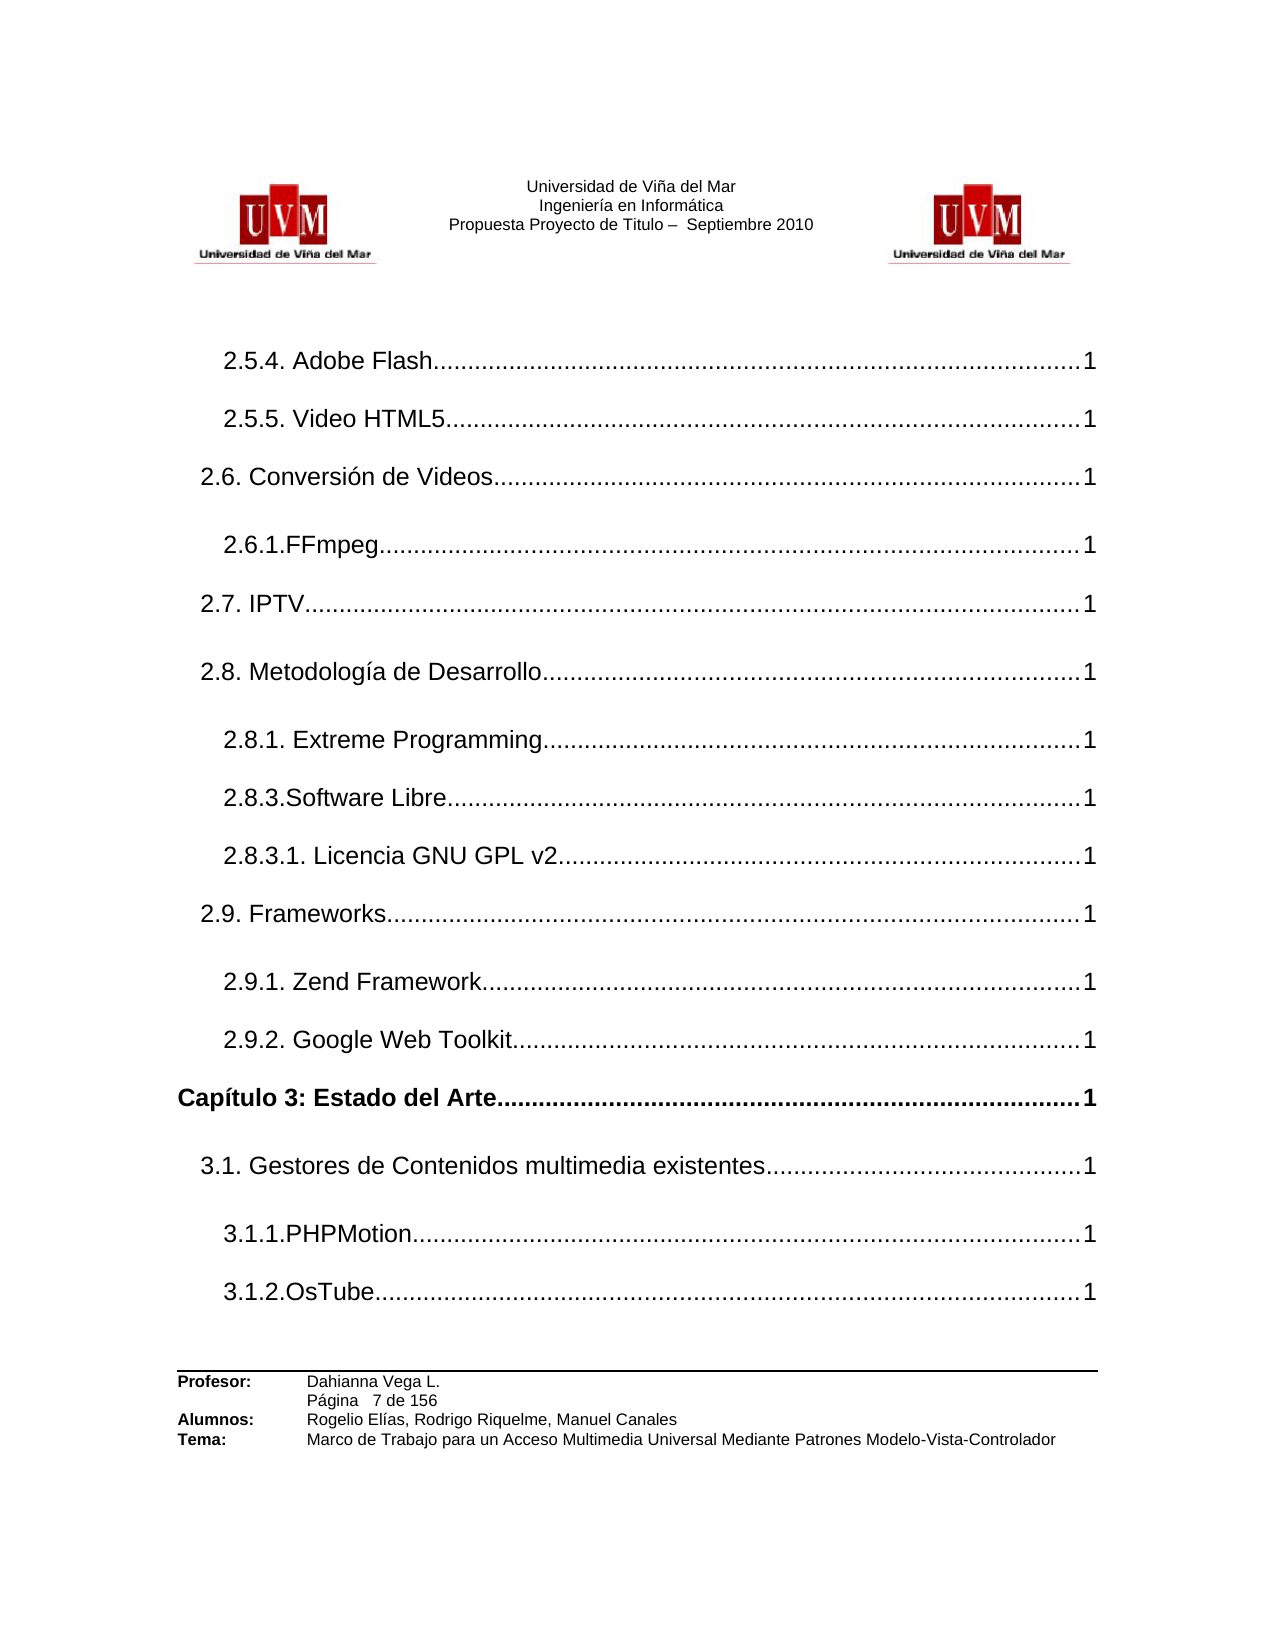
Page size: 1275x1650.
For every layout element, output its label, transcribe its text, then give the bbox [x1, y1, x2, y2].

text 2.5.4. Adobe Flash 1 [223, 346, 1098, 375]
text 2.9. Frameworks 1 [200, 899, 1098, 928]
text 3.1.2.OsTube 1 [223, 1277, 1098, 1306]
text Capítulo 3: Estado del Arte 1 [177, 1083, 1098, 1112]
text 2.5.5. Video HTML5 1 [223, 404, 1098, 433]
picture [871, 176, 1084, 267]
picture [177, 176, 390, 267]
text 2.6.1.FFmpeg 1 [223, 531, 1098, 559]
text 2.9.1. Zend Framework 1 [223, 967, 1098, 996]
text 2.8. Metodología de Desarrollo 1 [200, 657, 1098, 685]
text 2.6. Conversión de Videos 1 [200, 462, 1098, 491]
text 2.8.1. Extreme Programming 1 [223, 725, 1098, 753]
text 2.7. IPTV 1 [200, 588, 1098, 617]
text 2.8.3.Software Libre 1 [223, 783, 1098, 812]
text 2.8.3.1. Licencia GNU GPL v2 1 [223, 841, 1098, 869]
text 2.9.2. Google Web Toolkit 1 [223, 1025, 1098, 1054]
text 3.1.1.PHPMotion 1 [223, 1219, 1098, 1248]
text 3.1. Gestores de Contenidos multimedia existentes 1 [200, 1151, 1098, 1180]
